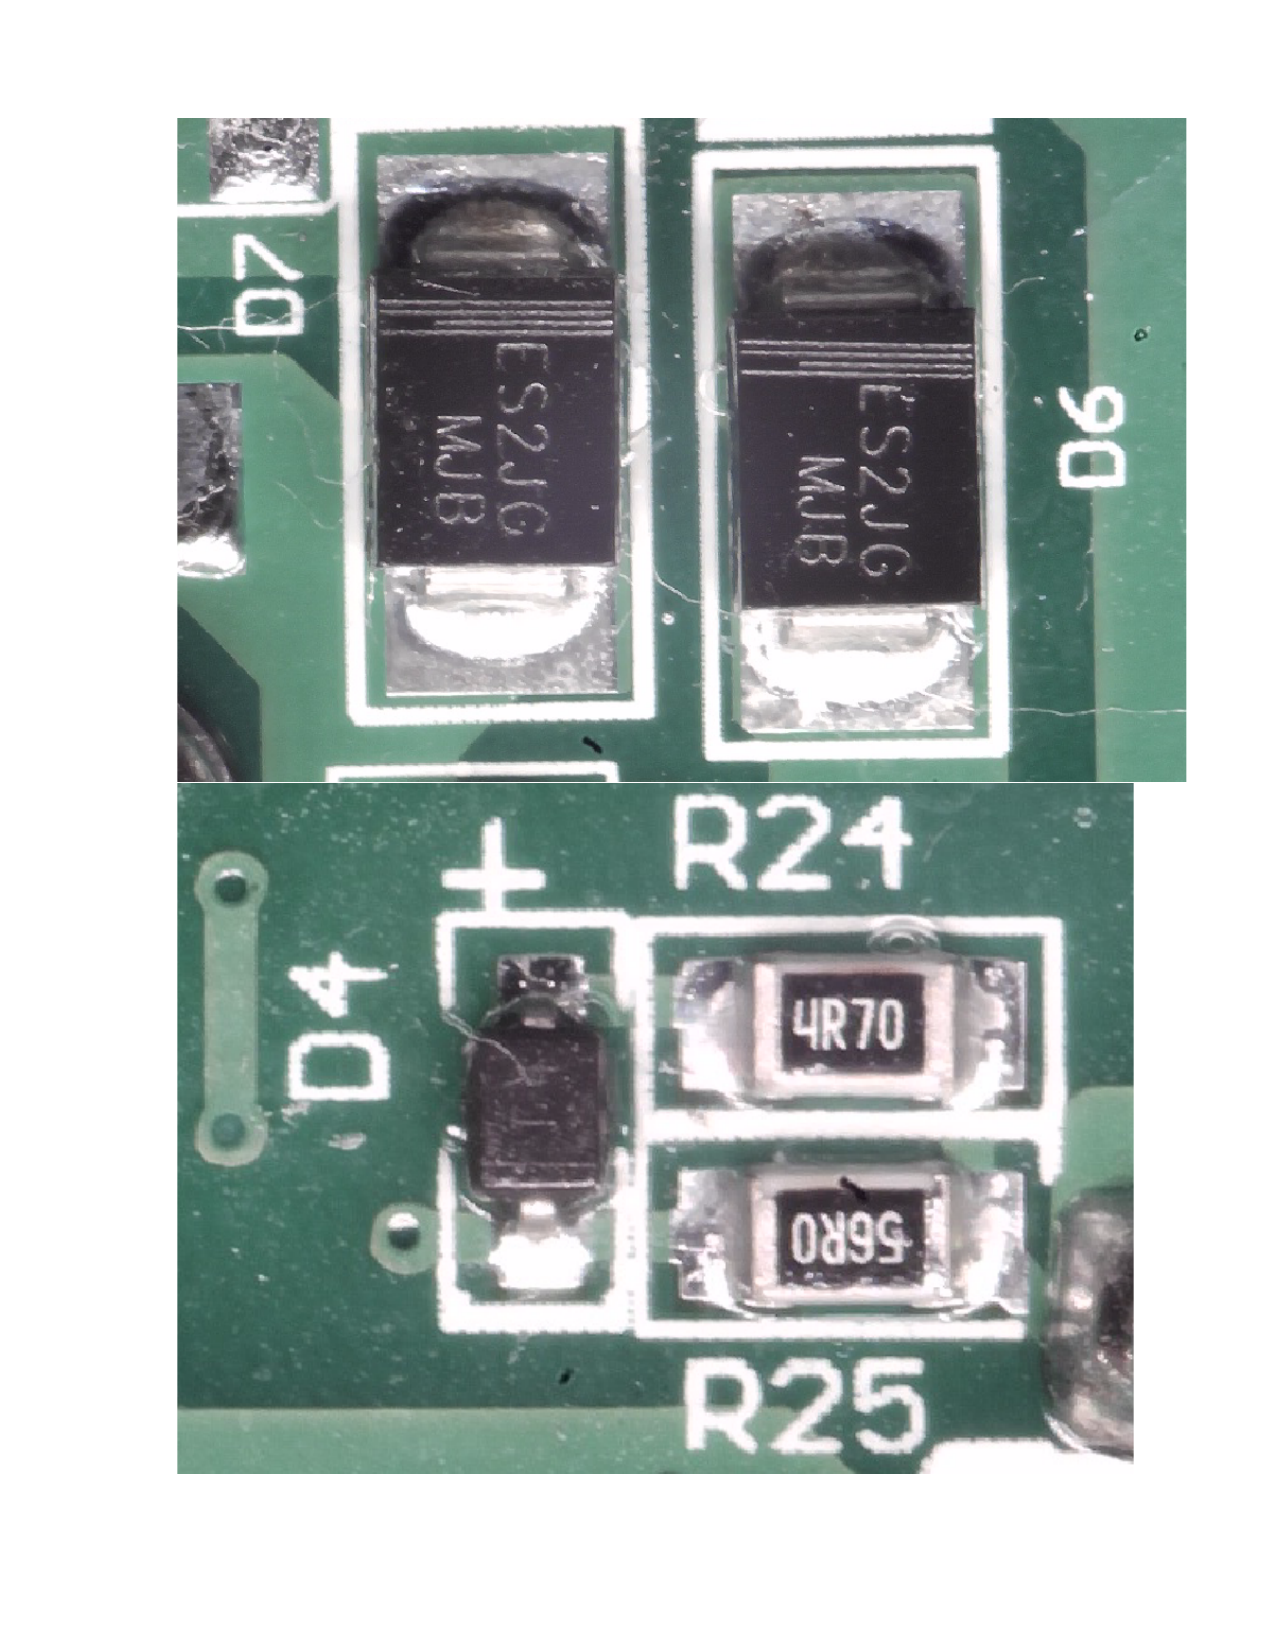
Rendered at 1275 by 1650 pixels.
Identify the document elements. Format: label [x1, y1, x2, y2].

picture [177, 118, 1187, 782]
picture [177, 783, 1134, 1474]
